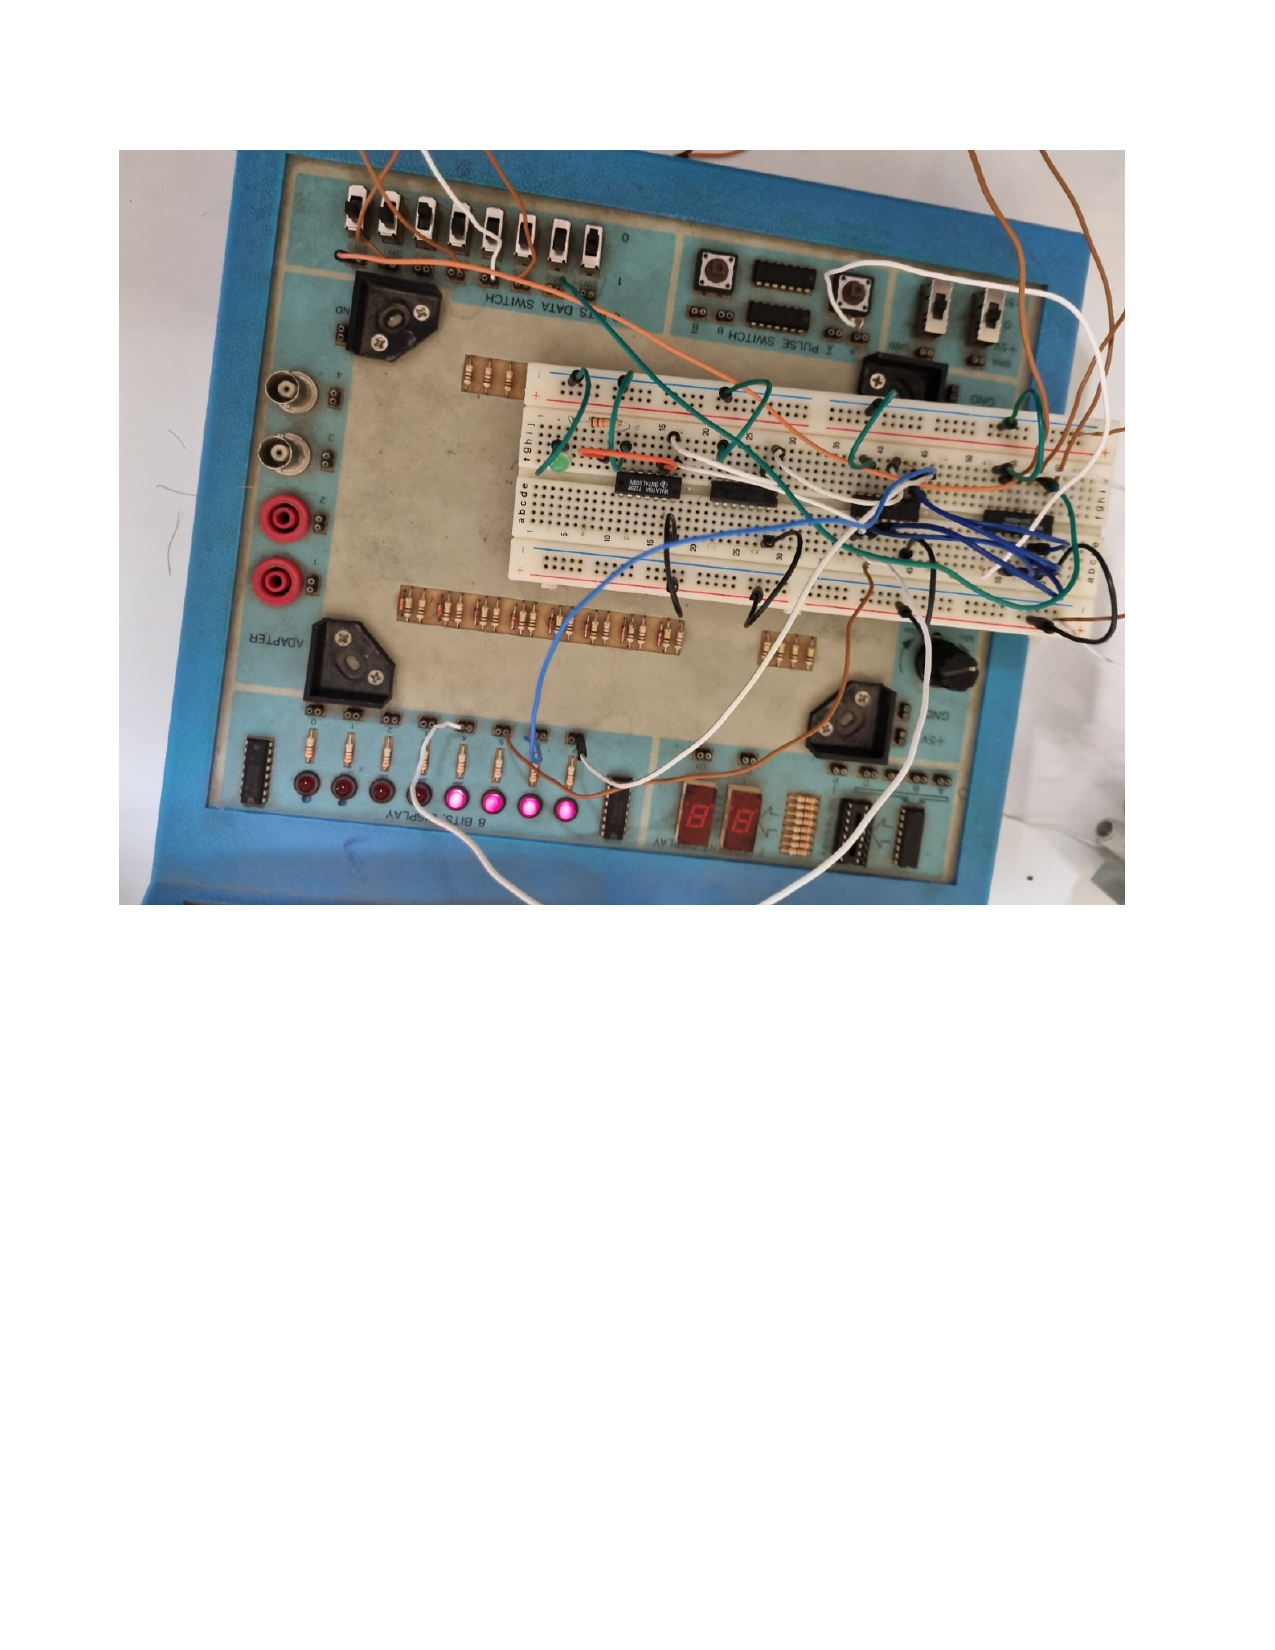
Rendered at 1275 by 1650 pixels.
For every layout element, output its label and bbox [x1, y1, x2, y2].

picture [120, 150, 1124, 905]
